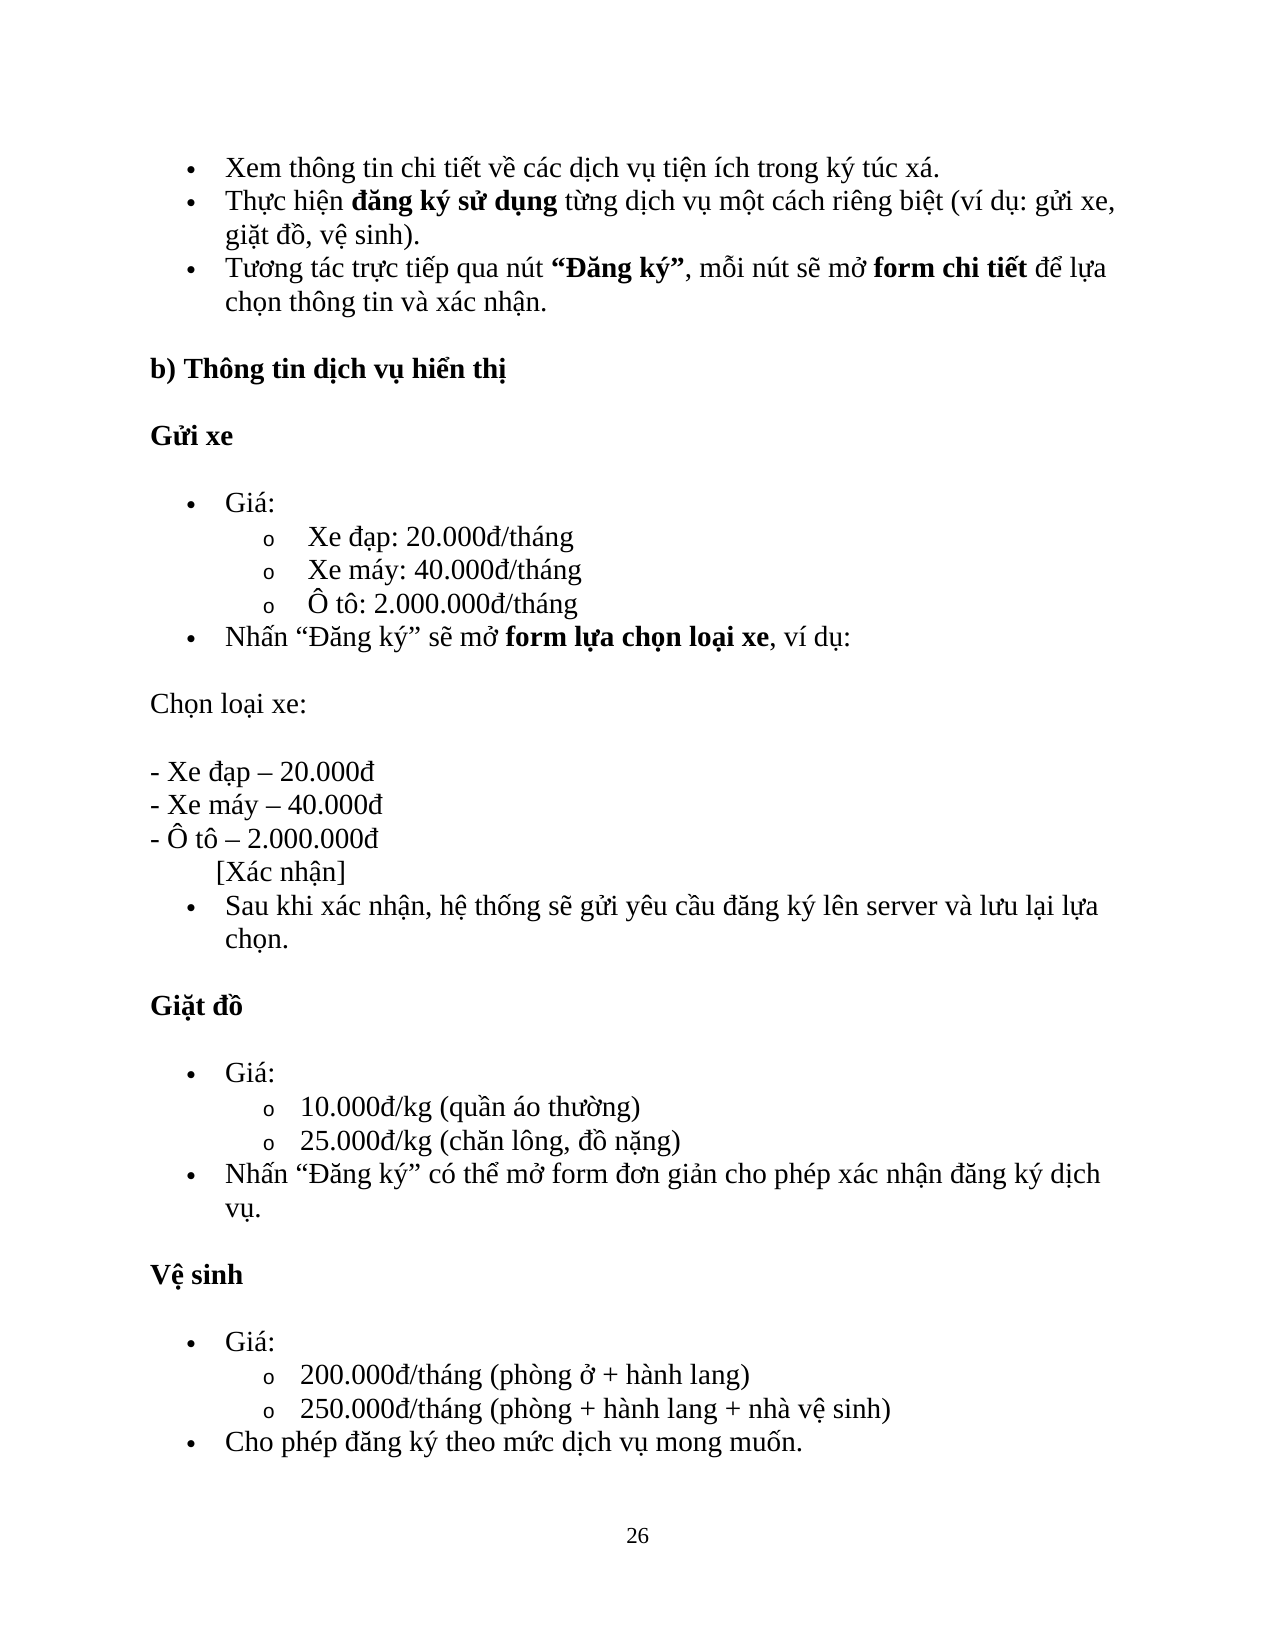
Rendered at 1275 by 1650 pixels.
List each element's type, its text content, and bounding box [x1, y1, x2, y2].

list Sau khi xác nhận, hệ thống sẽ gửi yêu cầu đăng ký lên server và lưu lại lựa chọn. [187, 888, 1125, 955]
text Chọn loại xe: [150, 687, 1125, 720]
text - Xe máy – 40.000đ [150, 787, 1125, 821]
list 10.000đ/kg (quần áo thường) [262, 1089, 1125, 1123]
list Xe đạp: 20.000đ/tháng [262, 519, 1125, 552]
text - Xe đạp – 20.000đ [150, 754, 1125, 787]
text Giặt đồ [150, 988, 1125, 1022]
list Thực hiện đăng ký sử dụng từng dịch vụ một cách riêng biệt (ví dụ: gửi xe, giặt đồ, vệ sinh). [187, 183, 1125, 251]
text - Ô tô – 2.000.000đ [150, 821, 1125, 854]
text b) Thông tin dịch vụ hiển thị [150, 351, 1125, 385]
list Cho phép đăng ký theo mức dịch vụ mong muốn. [187, 1424, 1125, 1458]
list Ô tô: 2.000.000đ/tháng [262, 586, 1125, 619]
list Tương tác trực tiếp qua nút “Đăng ký”, mỗi nút sẽ mở form chi tiết để lựa chọn thông tin và xác nhận. [187, 251, 1125, 318]
text Vệ sinh [150, 1257, 1125, 1290]
list Nhấn “Đăng ký” sẽ mở form lựa chọn loại xe, ví dụ: [187, 619, 1125, 653]
text Gửi xe [150, 418, 1125, 452]
list Giá: [187, 1324, 1125, 1357]
list Giá: [187, 485, 1125, 519]
list 25.000đ/kg (chăn lông, đồ nặng) [262, 1123, 1125, 1156]
text [Xác nhận] [150, 854, 1125, 888]
list Xe máy: 40.000đ/tháng [262, 552, 1125, 586]
list Nhấn “Đăng ký” có thể mở form đơn giản cho phép xác nhận đăng ký dịch vụ. [187, 1156, 1125, 1223]
list Giá: [187, 1056, 1125, 1089]
list Xem thông tin chi tiết về các dịch vụ tiện ích trong ký túc xá. [187, 150, 1125, 183]
list 250.000đ/tháng (phòng + hành lang + nhà vệ sinh) [262, 1391, 1125, 1424]
list 200.000đ/tháng (phòng ở + hành lang) [262, 1357, 1125, 1391]
